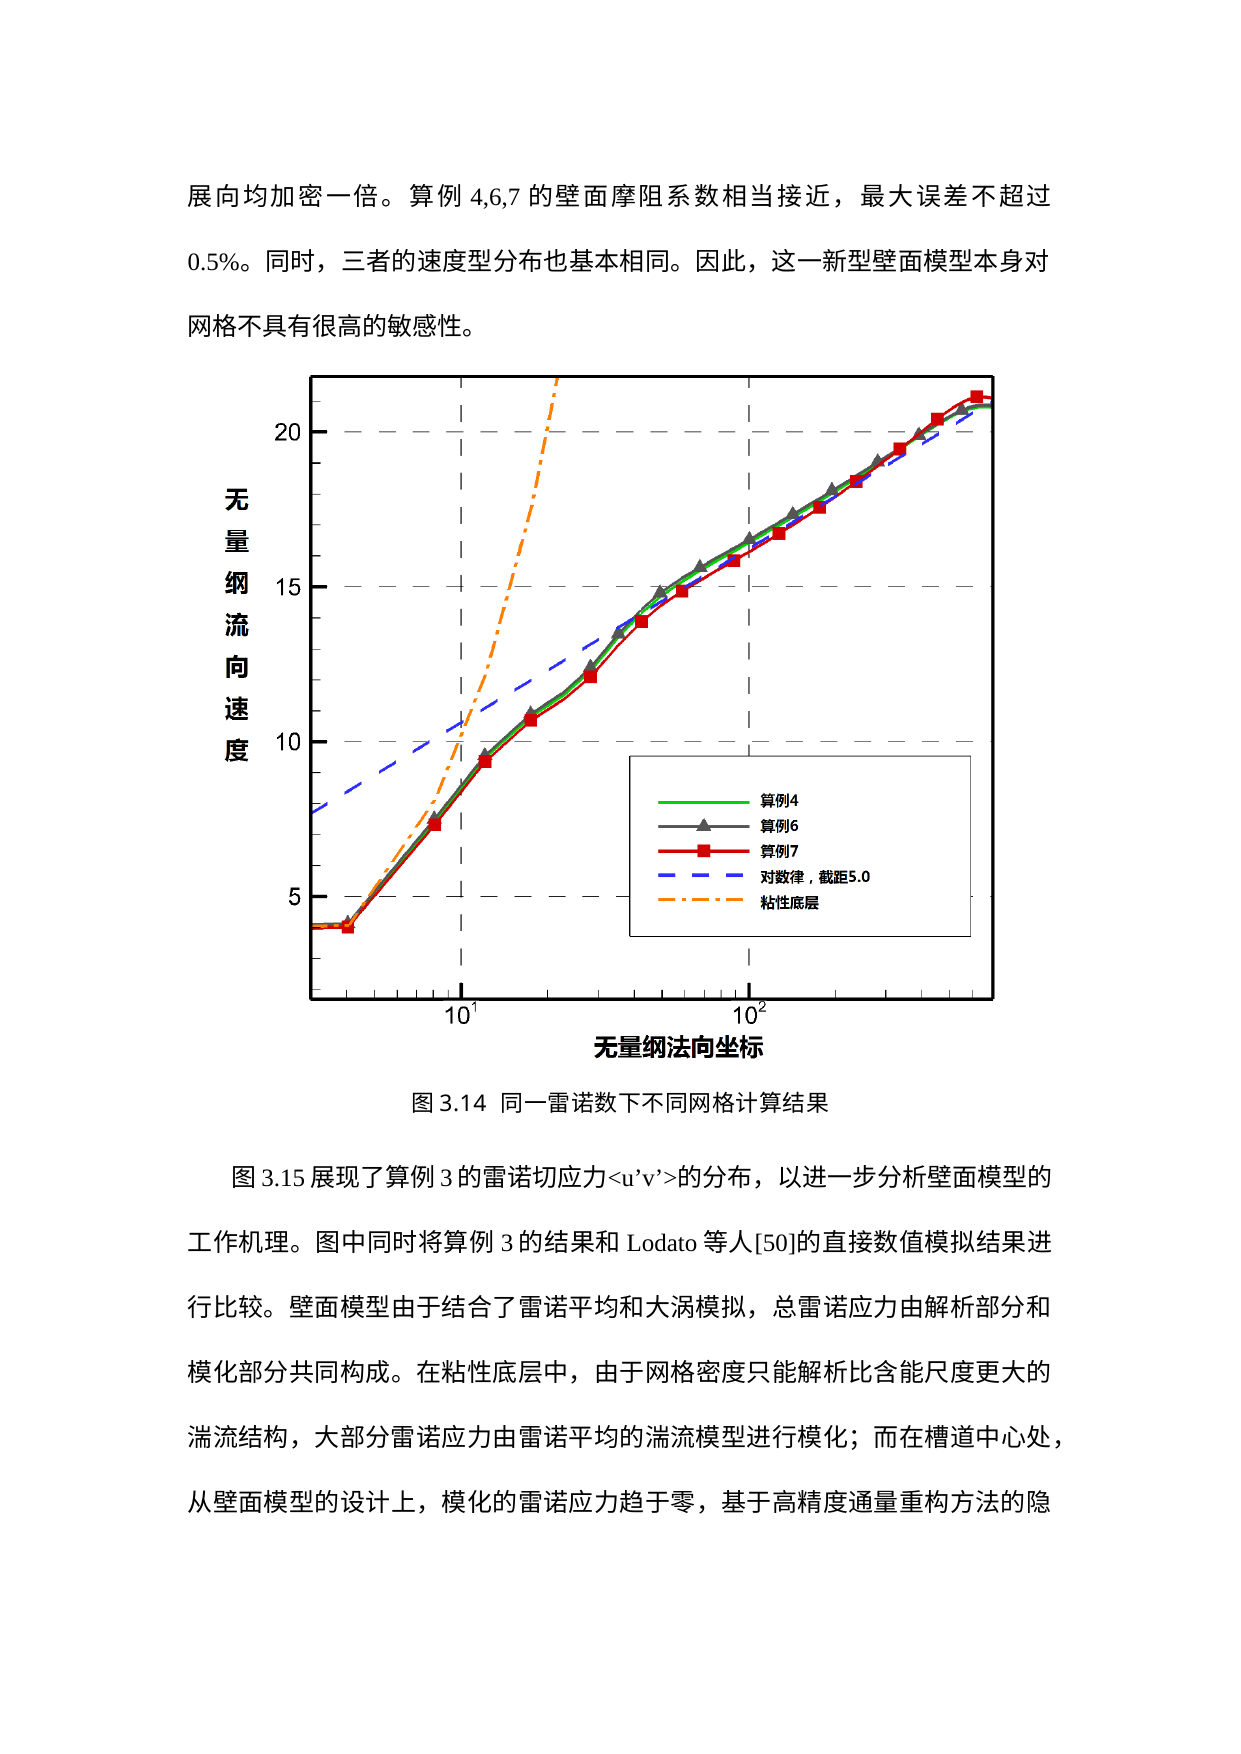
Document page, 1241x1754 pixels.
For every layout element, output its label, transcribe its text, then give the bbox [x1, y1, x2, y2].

picture [214, 357, 1026, 1066]
text 图3.14 同一雷诺数下不同网格计算结果 [187, 1084, 1053, 1118]
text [187, 162, 1053, 357]
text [187, 1143, 1053, 1533]
